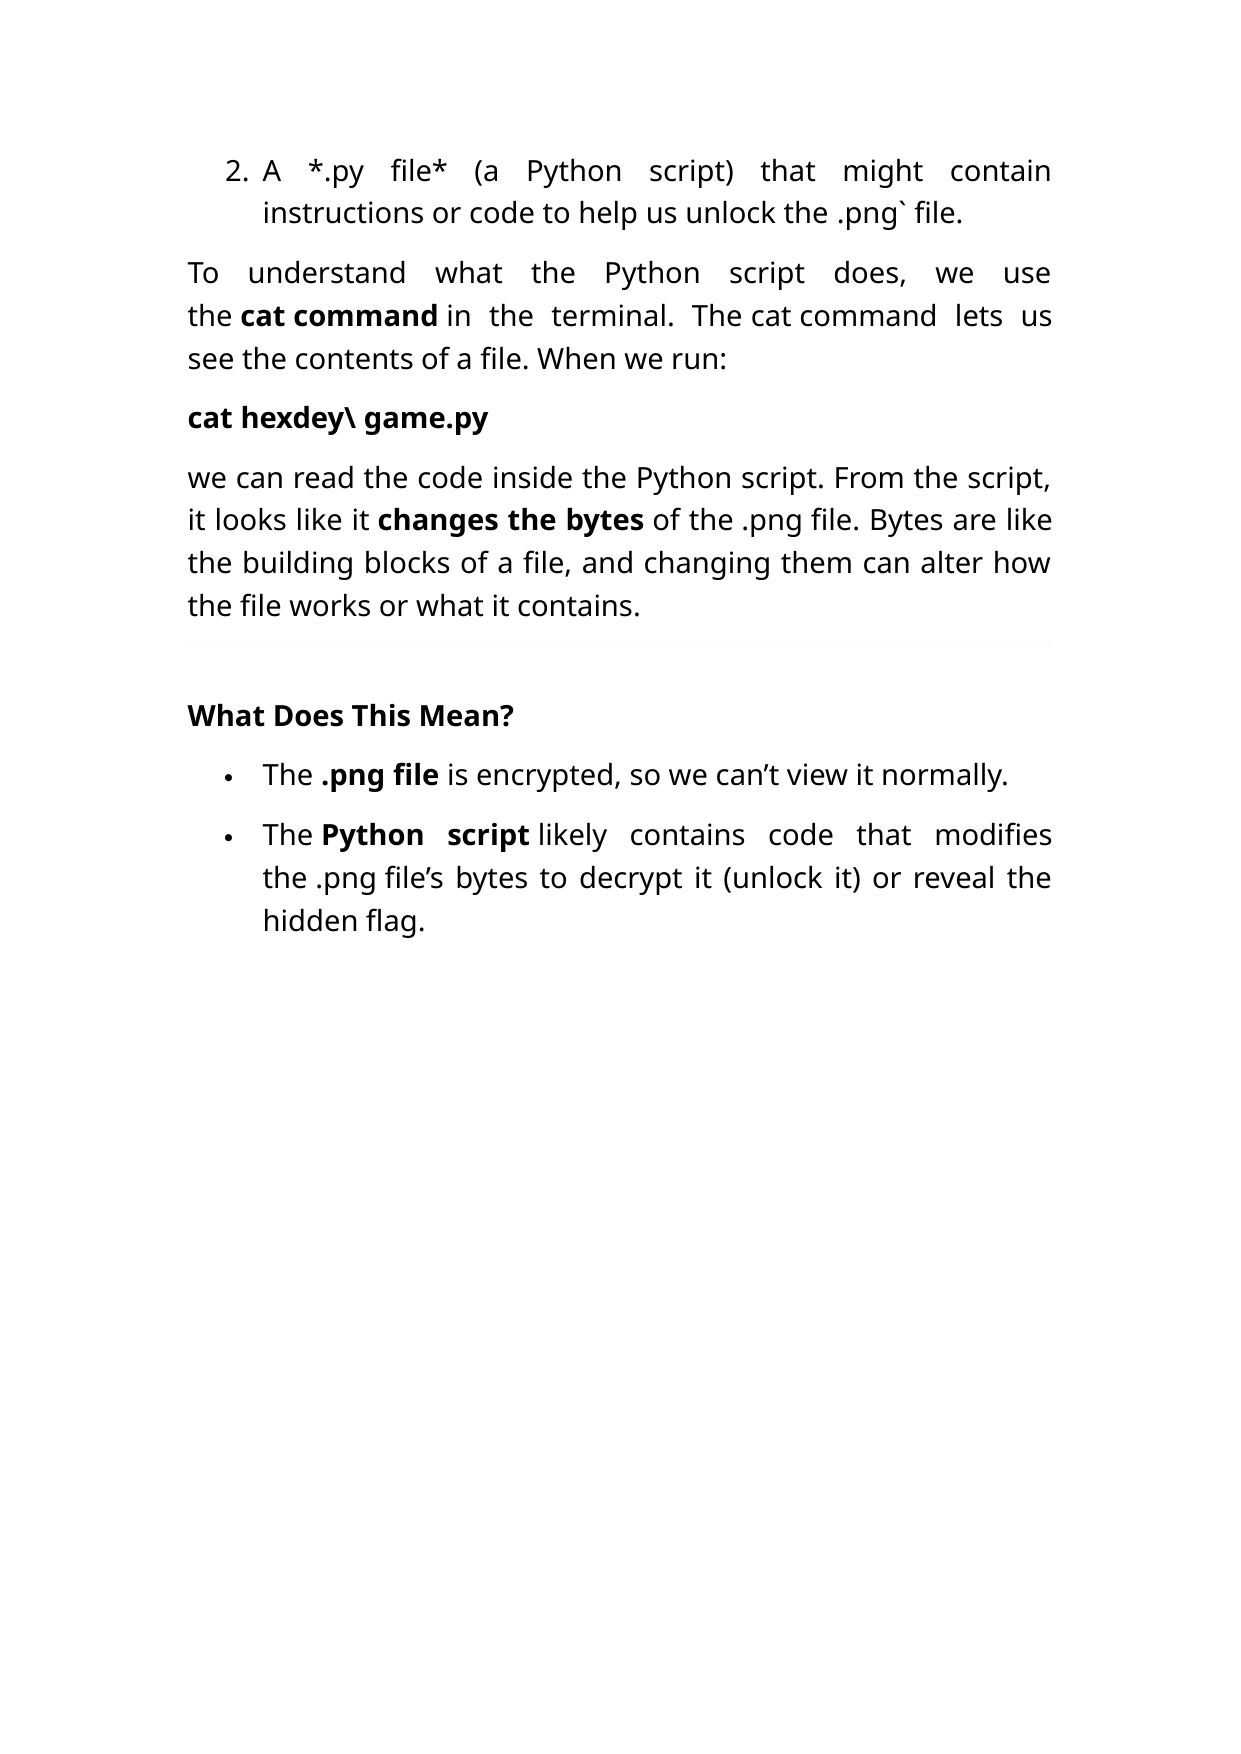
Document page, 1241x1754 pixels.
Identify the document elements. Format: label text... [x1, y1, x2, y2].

text What Does This Mean? [187, 695, 1053, 735]
text cat hexdey\ game.py [187, 397, 1053, 437]
text we can read the code inside the Python script. From the script, it looks like it changes the bytes of the .png file. Bytes are like the building blocks of a file, and changing them can alter how the file works or what it contains. [187, 457, 1053, 625]
list The .png file is encrypted, so we can’t view it normally. [225, 755, 1053, 794]
text To understand what the Python script does, we use the cat command in the terminal. The cat command lets us see the contents of a file. When we run: [187, 252, 1053, 378]
list The Python script likely contains code that modifies the .png file’s bytes to decrypt it (unlock it) or reveal the hidden flag. [225, 814, 1053, 939]
list A *.py file* (a Python script) that might contain instructions or code to help us unlock the .png` file. [225, 150, 1053, 232]
